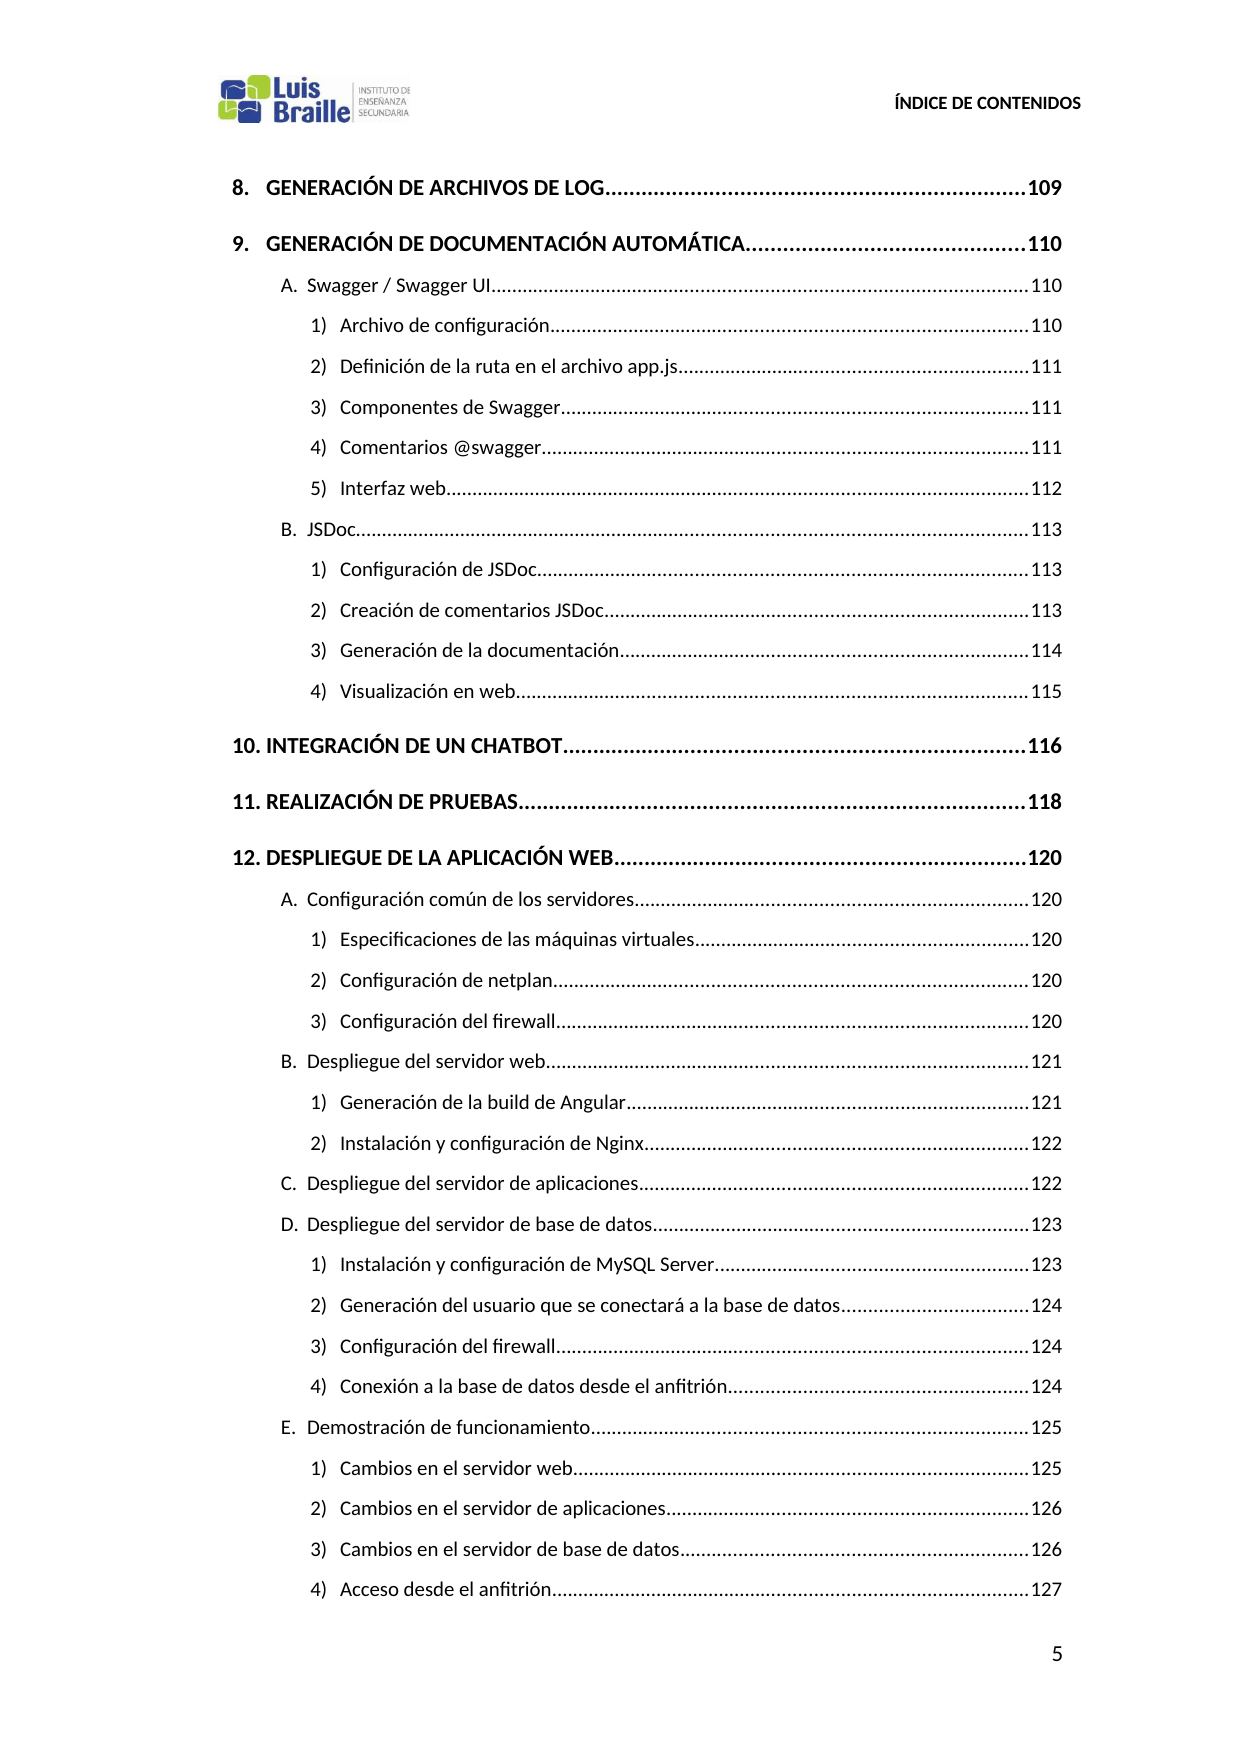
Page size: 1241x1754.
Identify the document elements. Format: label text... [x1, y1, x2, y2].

text 8. GENERACIÓN DE ARCHIVOS DE LOG 109 [232, 173, 1063, 201]
text E. Demostración de funcionamiento 125 [281, 1414, 1063, 1439]
text 3) Configuración del firewall 120 [310, 1008, 1063, 1033]
text 1) Especificaciones de las máquinas virtuales 120 [310, 927, 1063, 952]
text 4) Conexión a la base de datos desde el anfitrión 124 [310, 1373, 1063, 1399]
text 1) Generación de la build de Angular 121 [310, 1089, 1063, 1114]
text B. JSDoc 113 [281, 516, 1063, 541]
text A. Configuración común de los servidores 120 [281, 886, 1063, 911]
text 3) Componentes de Swagger 111 [310, 394, 1063, 419]
text 1) Instalación y configuración de MySQL Server. 123 [310, 1252, 1063, 1277]
text 3) Cambios en el servidor de base de datos 126 [310, 1536, 1063, 1561]
text 4) Acceso desde el anfitrión 127 [310, 1577, 1063, 1602]
text 2) Instalación y configuración de Nginx 122 [310, 1130, 1063, 1155]
text 3) Generación de la documentación 114 [310, 638, 1063, 663]
text 5) Interfaz web 112 [310, 475, 1063, 501]
text 2) Generación del usuario que se conectará a la base de datos 124 [310, 1292, 1063, 1318]
text 9. GENERACIÓN DE DOCUMENTACIÓN AUTOMÁTICA 110 [232, 229, 1063, 257]
text 4) Visualización en web 115 [310, 678, 1063, 704]
text 1) Configuración de JSDoc 113 [310, 556, 1063, 582]
text 2) Cambios en el servidor de aplicaciones 126 [310, 1495, 1063, 1521]
text 11. REALIZACIÓN DE PRUEBAS 118 [232, 787, 1063, 815]
text 3) Configuración del firewall 124 [310, 1333, 1063, 1358]
text 2) Definición de la ruta en el archivo app.js 111 [310, 353, 1063, 379]
text 1) Cambios en el servidor web 125 [310, 1455, 1063, 1480]
text 12. DESPLIEGUE DE LA APLICACIÓN WEB 120 [232, 843, 1063, 871]
text 1) Archivo de configuración 110 [310, 313, 1063, 338]
text 2) Configuración de netplan 120 [310, 967, 1063, 993]
text 10. INTEGRACIÓN DE UN CHATBOT 116 [232, 731, 1063, 759]
text 2) Creación de comentarios JSDoc 113 [310, 597, 1063, 622]
text A. Swagger / Swagger UI 110 [281, 272, 1063, 297]
text 4) Comentarios @swagger 111 [310, 434, 1063, 460]
text D. Despliegue del servidor de base de datos 123 [281, 1211, 1063, 1236]
text B. Despliegue del servidor web 121 [281, 1048, 1063, 1074]
text C. Despliegue del servidor de aplicaciones 122 [281, 1170, 1063, 1196]
